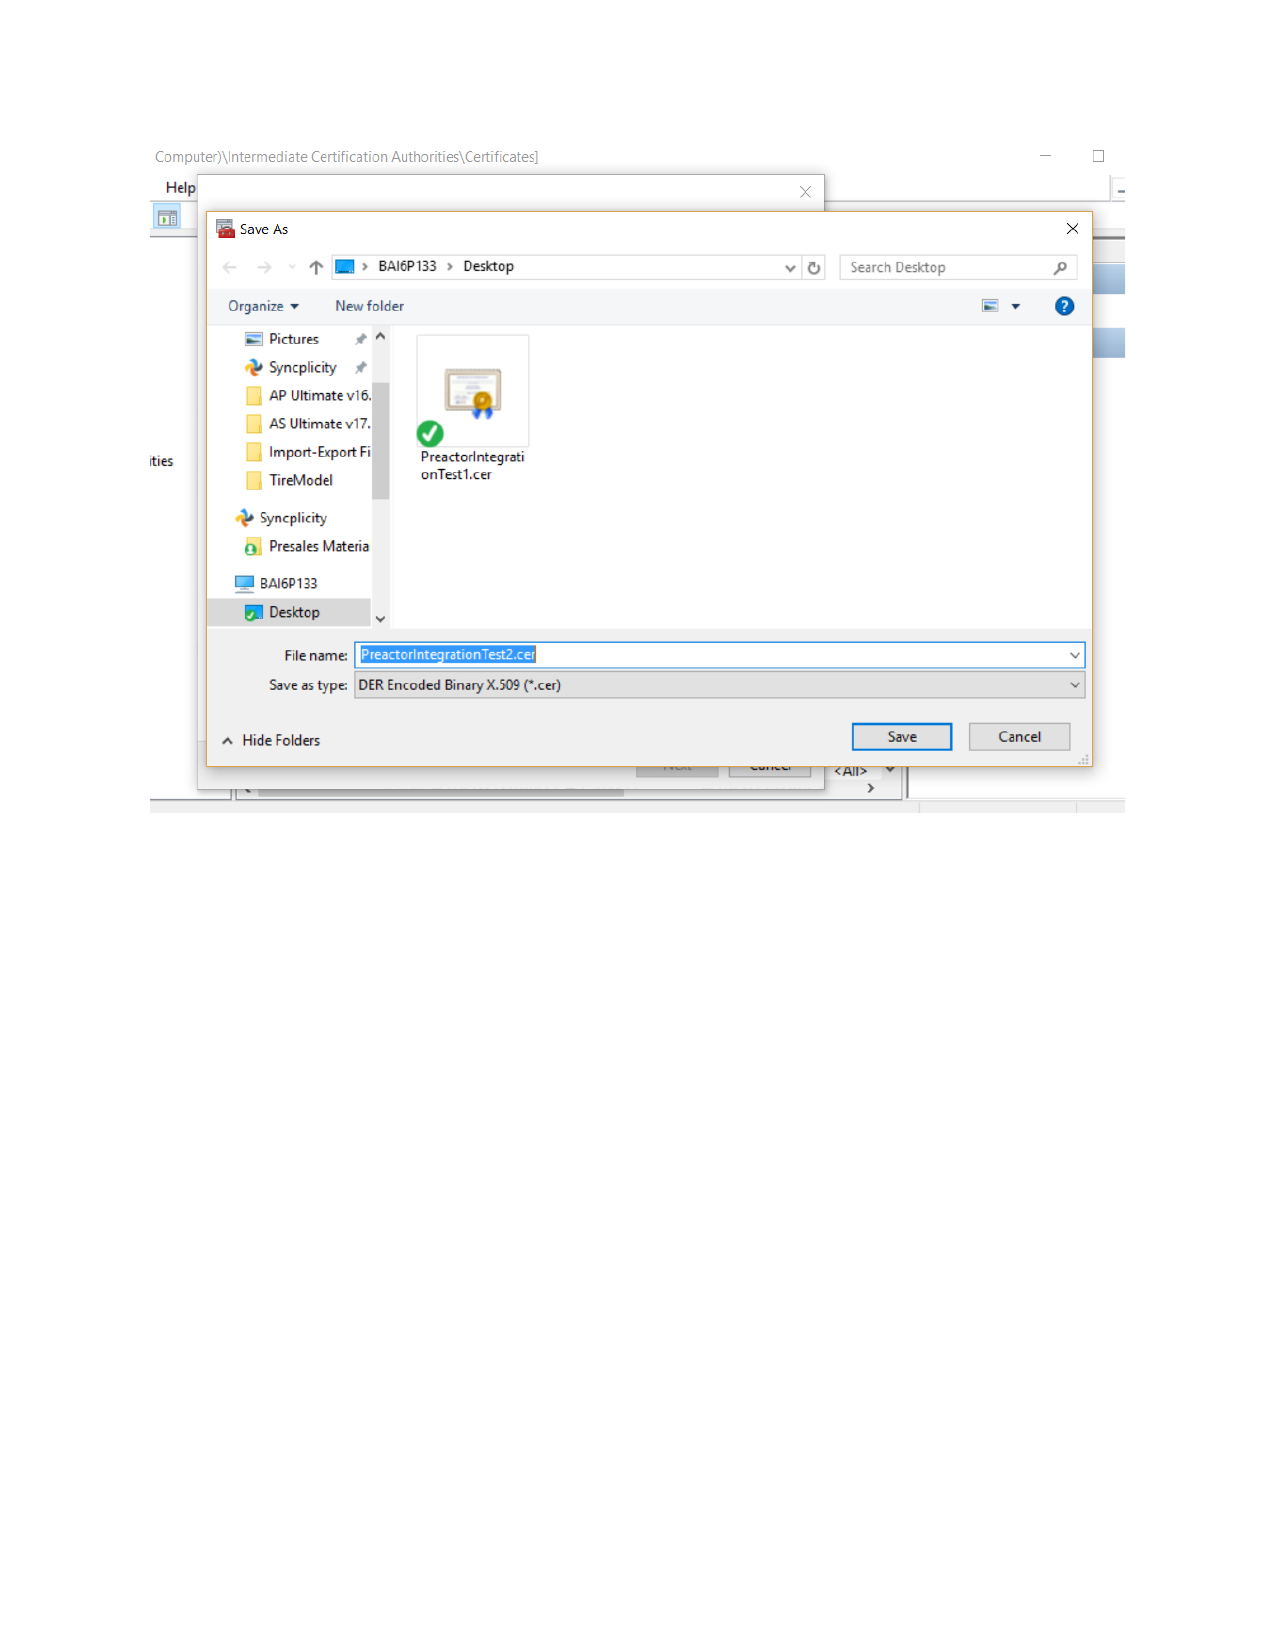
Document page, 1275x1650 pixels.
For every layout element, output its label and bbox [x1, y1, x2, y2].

picture [150, 150, 1125, 813]
